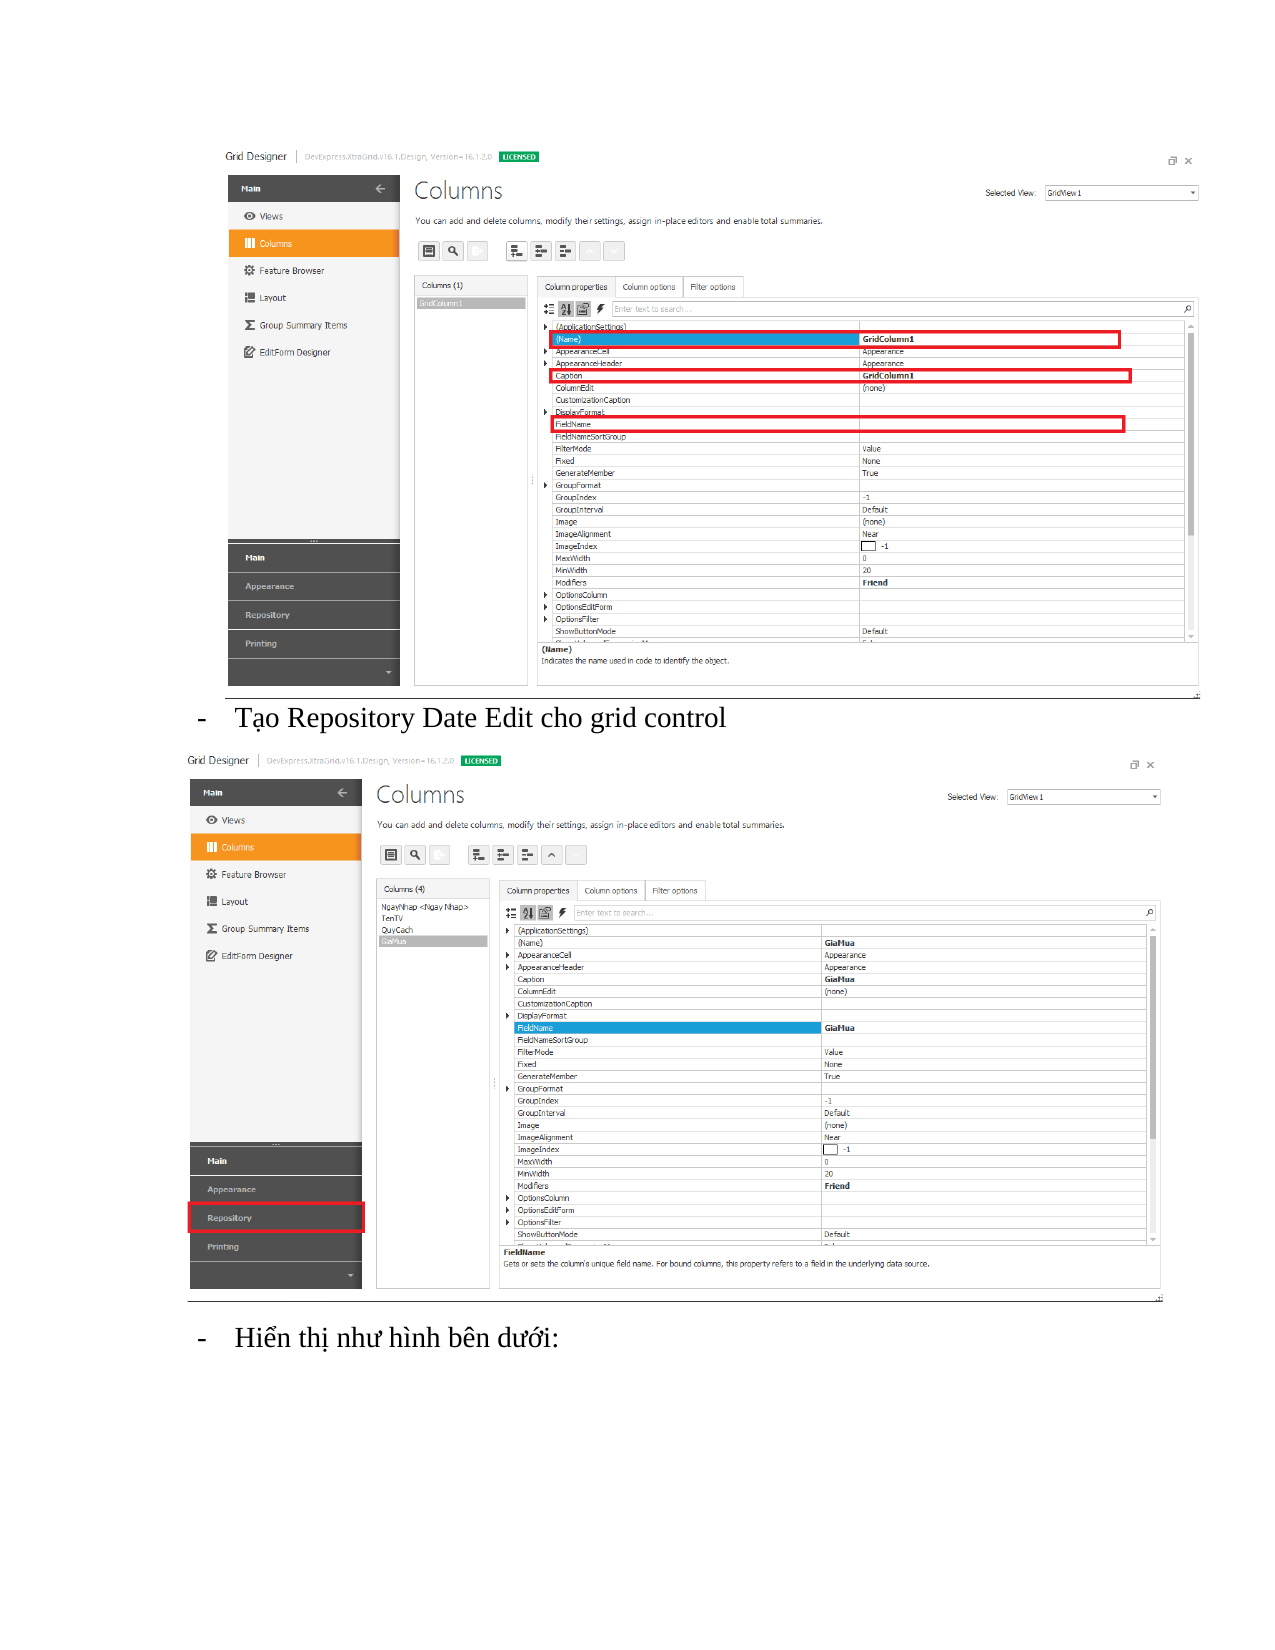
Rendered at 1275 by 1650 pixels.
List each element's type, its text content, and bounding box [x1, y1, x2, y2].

picture [187, 753, 1163, 1302]
list Tạo Repository Date Edit cho grid control [197, 700, 1125, 734]
list Hiển thị như hình bên dưới: [197, 1320, 1125, 1354]
picture [225, 150, 1200, 699]
